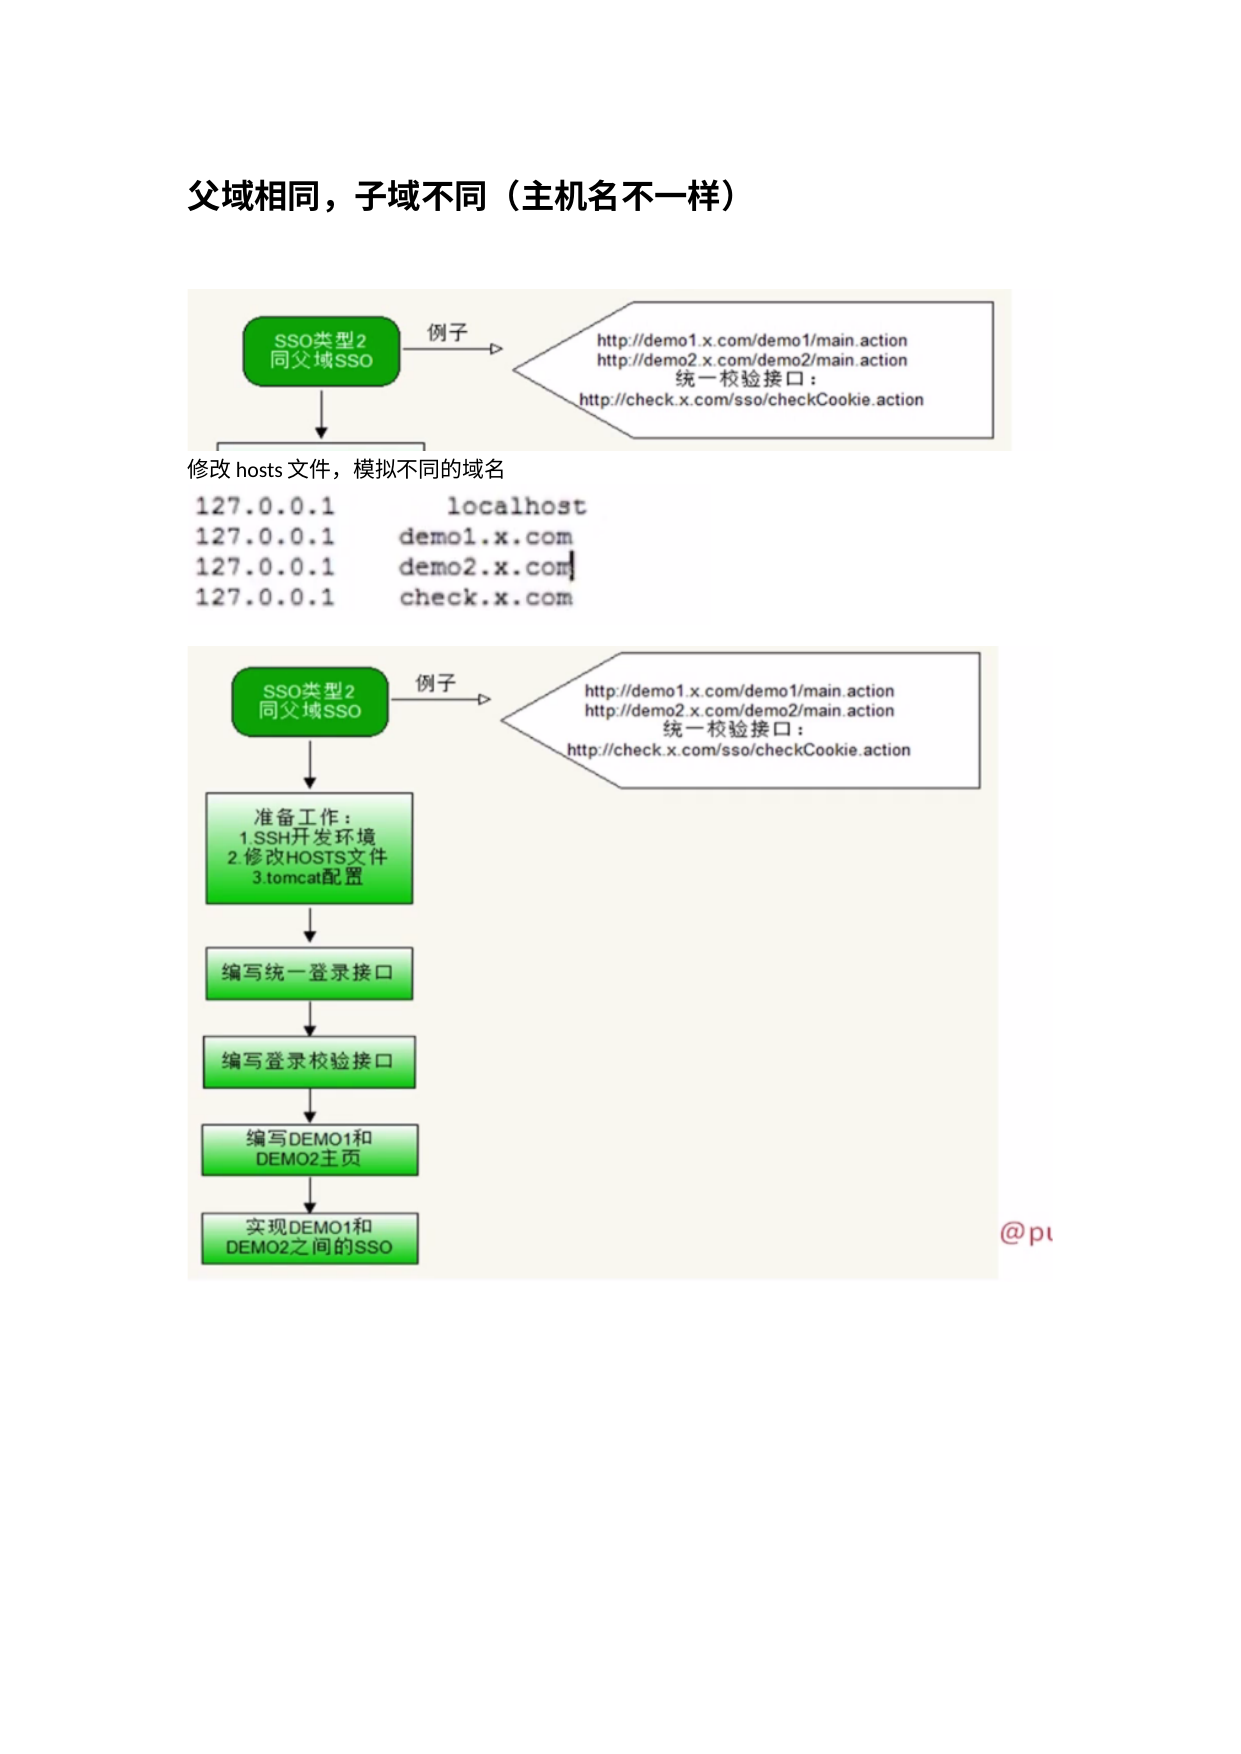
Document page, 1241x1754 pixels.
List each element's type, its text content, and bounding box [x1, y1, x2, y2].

text 修改hosts文件，模拟不同的域名 [187, 452, 1053, 484]
picture [187, 289, 1053, 451]
picture [187, 646, 1053, 1282]
subtitle 父域相同，子域不同（主机名不一样） [187, 162, 1053, 227]
picture [187, 484, 711, 625]
